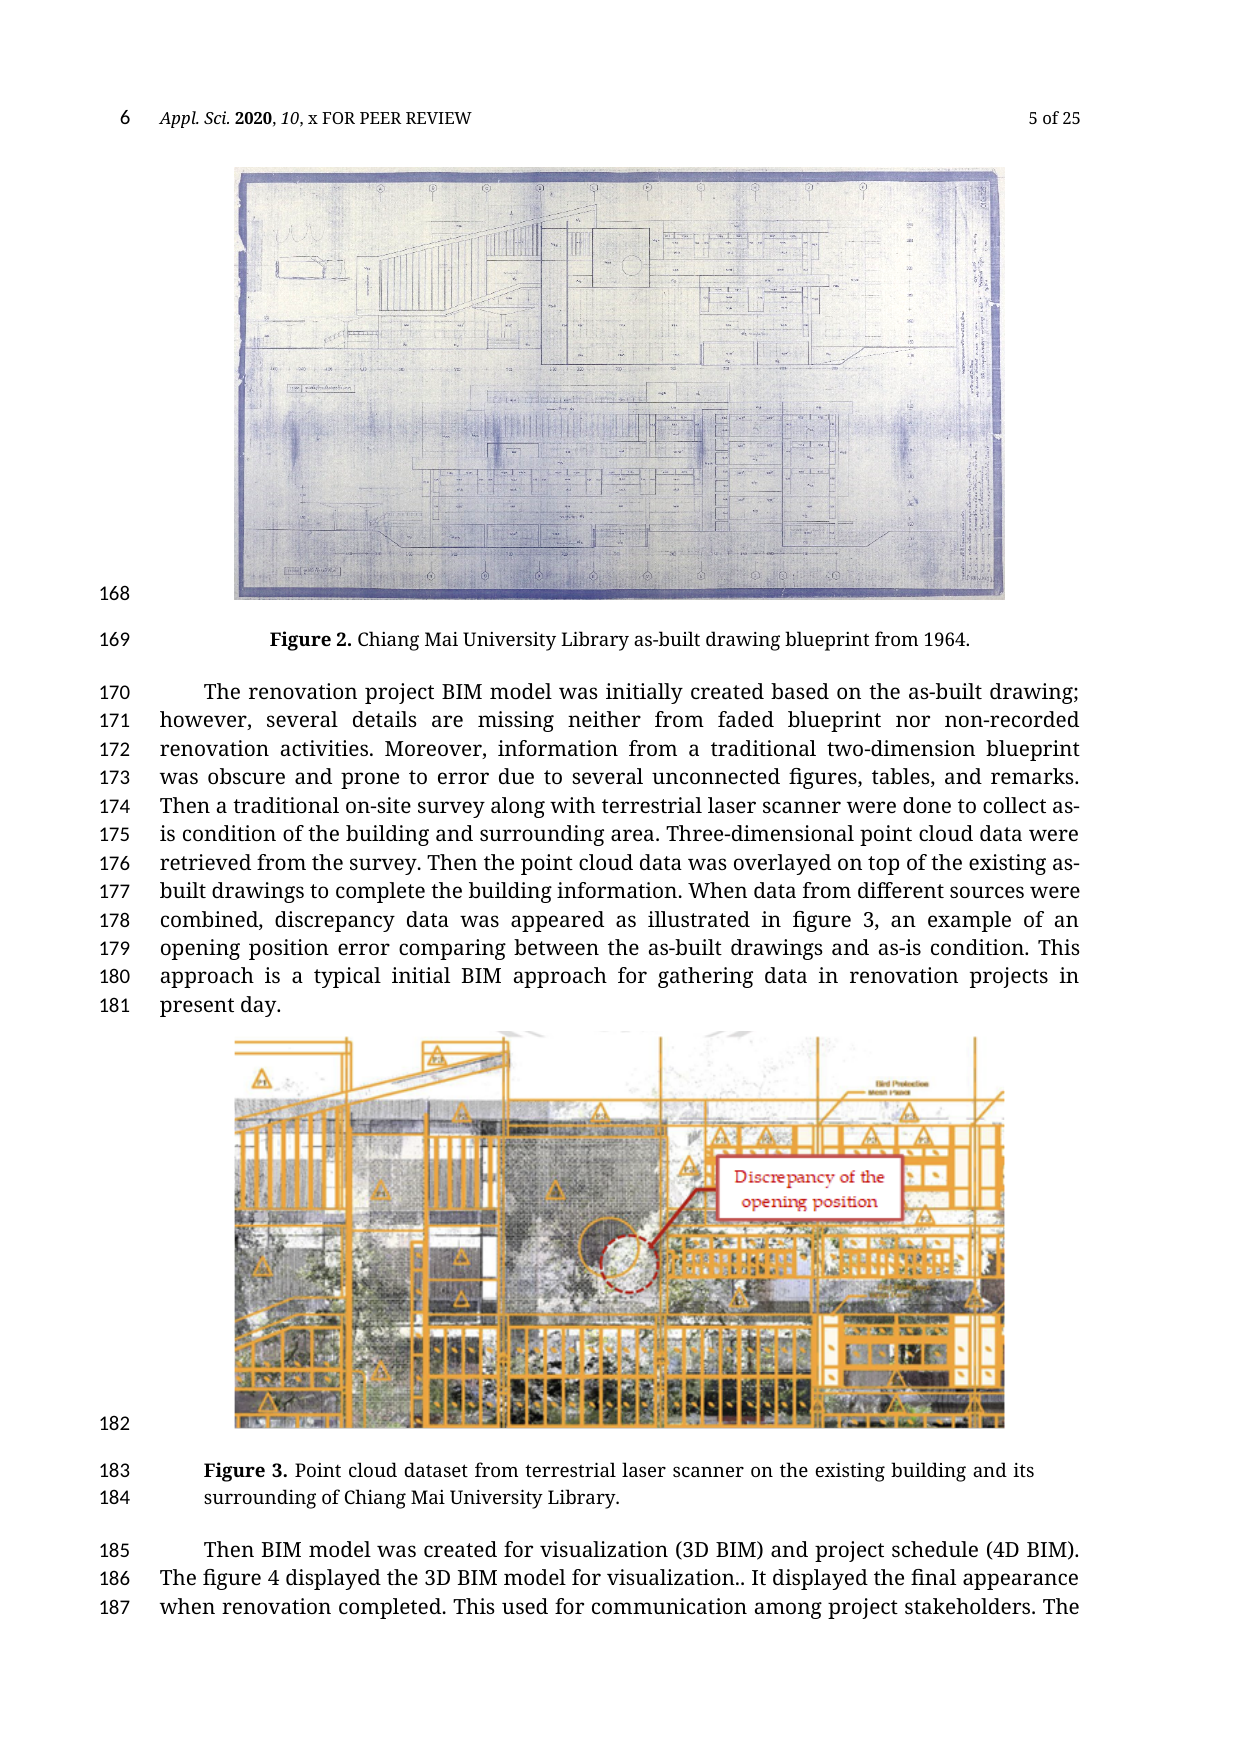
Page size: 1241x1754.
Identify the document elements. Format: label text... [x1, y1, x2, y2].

picture [234, 167, 1005, 600]
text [159, 1535, 1081, 1620]
text Figure 2. Chiang Mai University Library as-built drawing blueprint from 1964. [204, 625, 1036, 652]
text The renovation project BIM model was initially created based on the as-built drawing; however, several details are missing neither from faded blueprint nor non-recorded renovation activities. Moreover, information from a traditional two-dimension blueprint was obscure and prone to error due to several unconnected figures, tables, and remarks. Then a traditional on-site survey along with terrestrial laser scanner were done to collect as-is condition of the building and surrounding area. Three-dimensional point cloud data were retrieved from the survey. Then the point cloud data was overlayed on top of the existing as-built drawings to complete the building information. When data from different sources were combined, discrepancy data was appeared as illustrated in figure 3, an example of an opening position error comparing between the as-built drawings and as-is condition. This approach is a typical initial BIM approach for gathering data in renovation projects in present day. [159, 677, 1081, 1018]
picture [234, 1031, 1006, 1431]
text Figure 3. Point cloud dataset from terrestrial laser scanner on the existing building and its surrounding of Chiang Mai University Library. [204, 1456, 1036, 1510]
